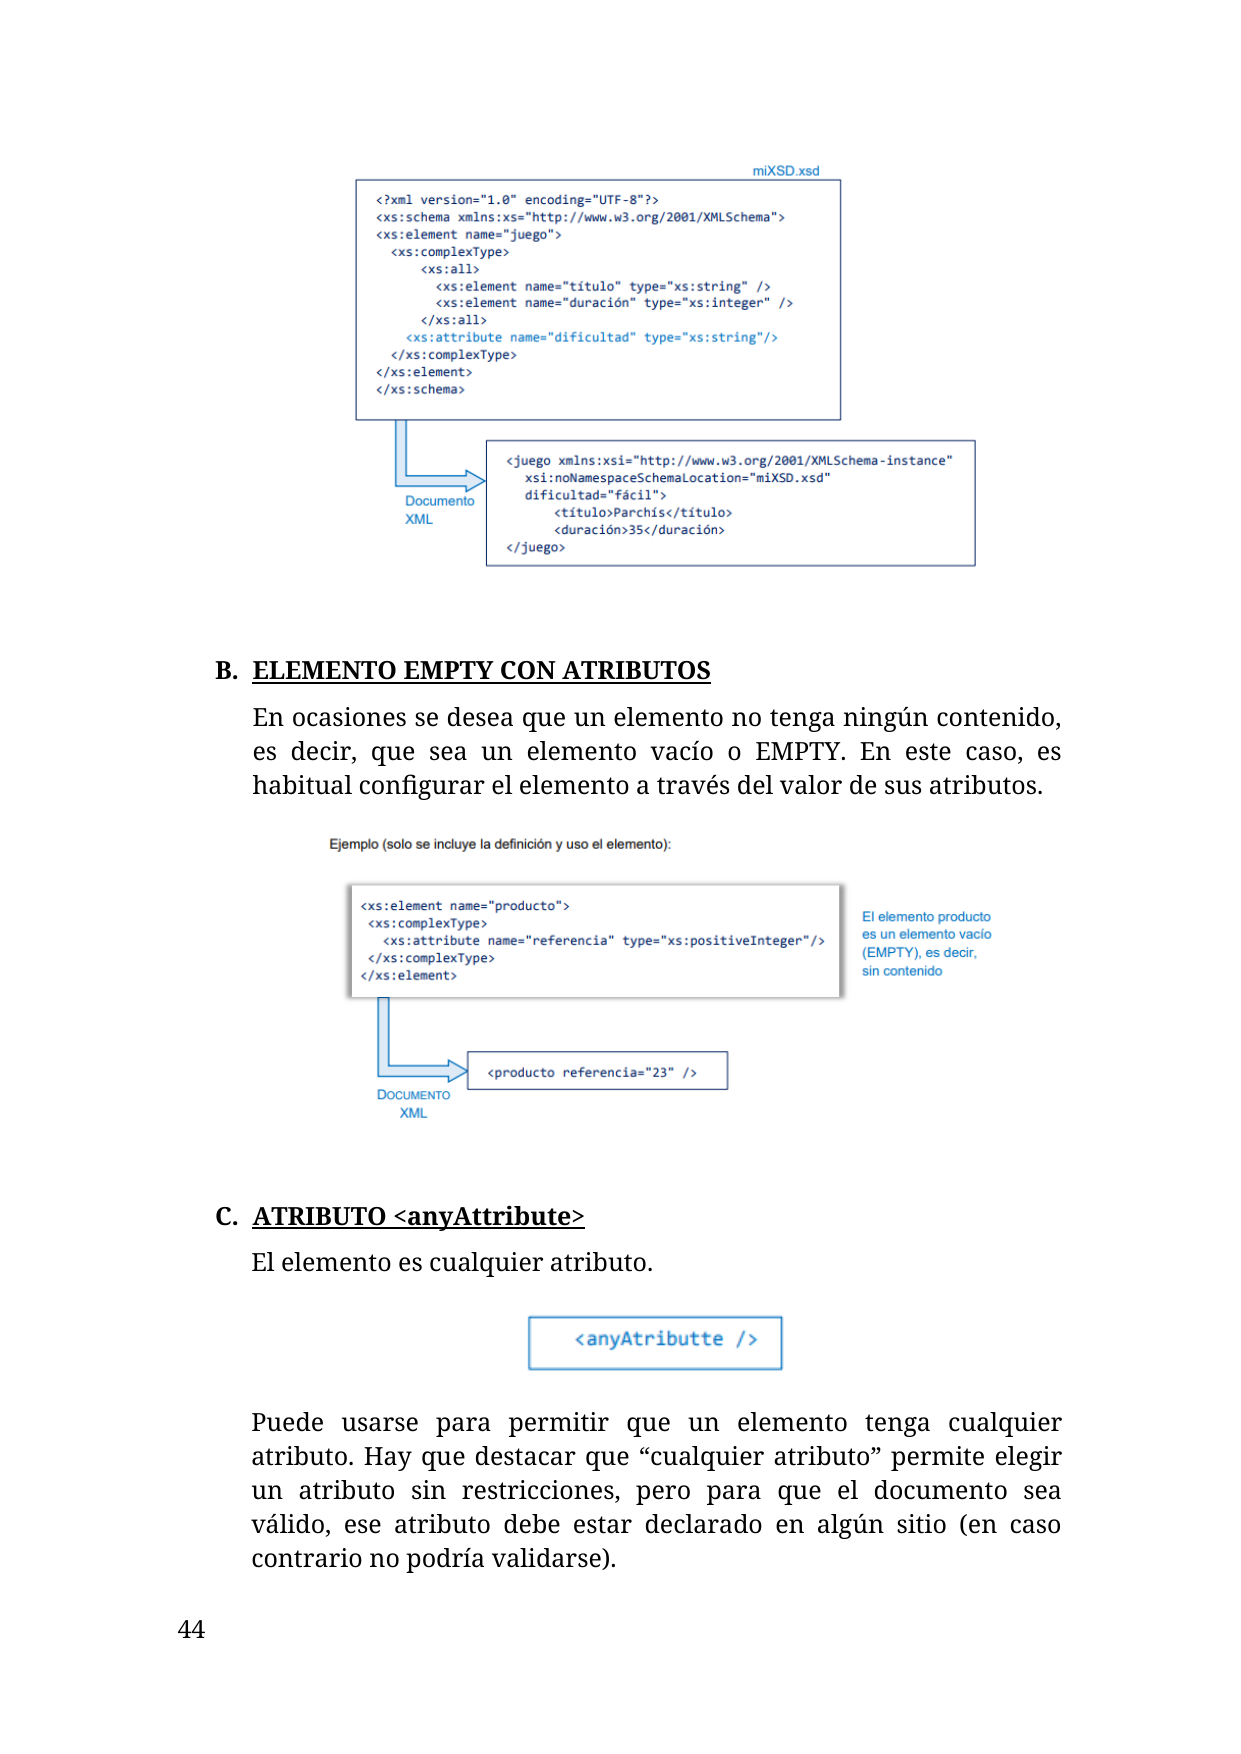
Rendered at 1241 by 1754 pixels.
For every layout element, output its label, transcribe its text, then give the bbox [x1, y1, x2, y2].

text Puede usarse para permitir que un elemento tenga cualquier atributo. Hay que destacar que “cualquier atributo” permite elegir un atributo sin restricciones, pero para que el documento sea válido, ese atributo debe estar declarado en algún sitio (en caso contrario no podría validarse). [251, 1404, 1063, 1575]
picture [311, 818, 1004, 1131]
subtitle ATRIBUTO <anyAttribute> [215, 1198, 1063, 1232]
picture [508, 1295, 806, 1388]
picture [321, 147, 994, 586]
text En ocasiones se desea que un elemento no tenga ningún contenido, es decir, que sea un elemento vacío o EMPTY. En este caso, es habitual configurar el elemento a través del valor de sus atributos. [252, 699, 1063, 802]
subtitle ELEMENTO EMPTY CON ATRIBUTOS [215, 653, 1063, 687]
text El elemento es cualquier atributo. [251, 1245, 1063, 1279]
